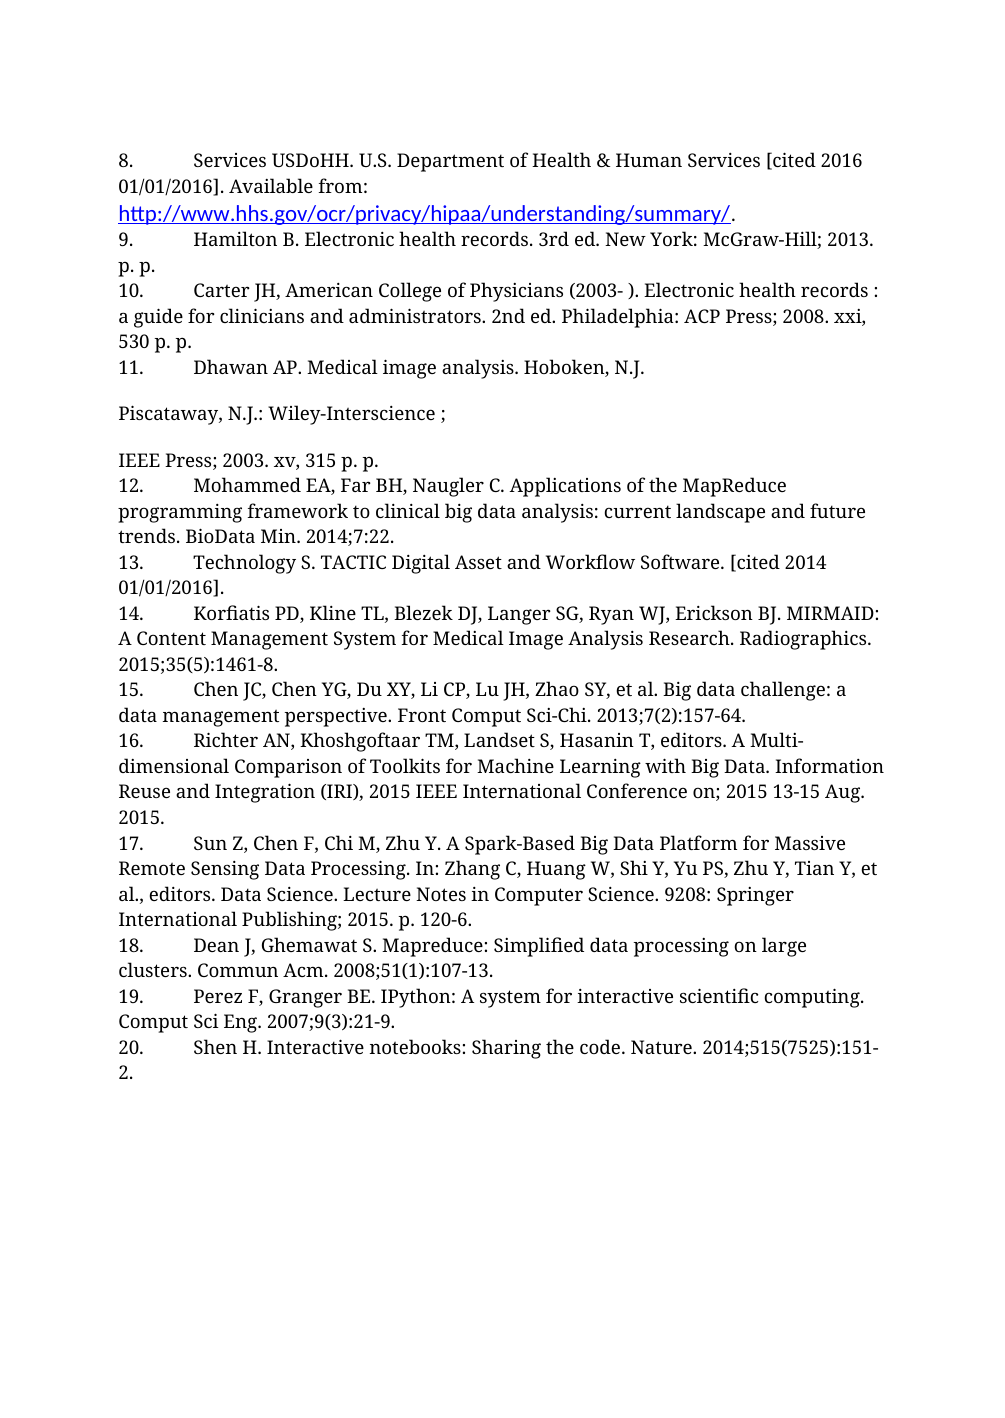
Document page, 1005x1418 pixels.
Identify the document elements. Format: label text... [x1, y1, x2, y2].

text Piscataway, N.J.: Wiley-Interscience ; [118, 401, 886, 426]
text 14. Korfiatis PD, Kline TL, Blezek DJ, Langer SG, Ryan WJ, Erickson BJ. MIRMAID: A Content Management System for Medical Image Analysis Research. Radiographics. 2015;35(5):1461-8. [118, 600, 886, 677]
text 10. Carter JH, American College of Physicians (2003- ). Electronic health records : a guide for clinicians and administrators. 2nd ed. Philadelphia: ACP Press; 2008. xxi, 530 p. p. [118, 278, 886, 354]
text 13. Technology S. TACTIC Digital Asset and Workflow Software. [cited 2014 01/01/2016]. [118, 549, 886, 600]
text 17. Sun Z, Chen F, Chi M, Zhu Y. A Spark-Based Big Data Platform for Massive Remote Sensing Data Processing. In: Zhang C, Huang W, Shi Y, Yu PS, Zhu Y, Tian Y, et al., editors. Data Science. Lecture Notes in Computer Science. 9208: Springer International Publishing; 2015. p. 120-6. [118, 830, 886, 932]
text 15. Chen JC, Chen YG, Du XY, Li CP, Lu JH, Zhao SY, et al. Big data challenge: a data management perspective. Front Comput Sci-Chi. 2013;7(2):157-64. [118, 677, 886, 728]
text 19. Perez F, Granger BE. IPython: A system for interactive scientific computing. Comput Sci Eng. 2007;9(3):21-9. [118, 983, 886, 1034]
text 8. Services USDoHH. U.S. Department of Health & Human Services [cited 2016 01/01/2016]. Available from: http://www.hhs.gov/ocr/privacy/hipaa/understanding/summary/. [118, 148, 886, 227]
text IEEE Press; 2003. xv, 315 p. p. [118, 447, 886, 473]
text 12. Mohammed EA, Far BH, Naugler C. Applications of the MapReduce programming framework to clinical big data analysis: current landscape and future trends. BioData Min. 2014;7:22. [118, 473, 886, 549]
text 20. Shen H. Interactive notebooks: Sharing the code. Nature. 2014;515(7525):151-2. [118, 1034, 886, 1085]
text 9. Hamilton B. Electronic health records. 3rd ed. New York: McGraw-Hill; 2013. p. p. [118, 227, 886, 278]
text 16. Richter AN, Khoshgoftaar TM, Landset S, Hasanin T, editors. A Multi-dimensional Comparison of Toolkits for Machine Learning with Big Data. Information Reuse and Integration (IRI), 2015 IEEE International Conference on; 2015 13-15 Aug. 2015. [118, 728, 886, 830]
text 11. Dhawan AP. Medical image analysis. Hoboken, N.J. [118, 354, 886, 380]
text 18. Dean J, Ghemawat S. Mapreduce: Simplified data processing on large clusters. Commun Acm. 2008;51(1):107-13. [118, 932, 886, 983]
